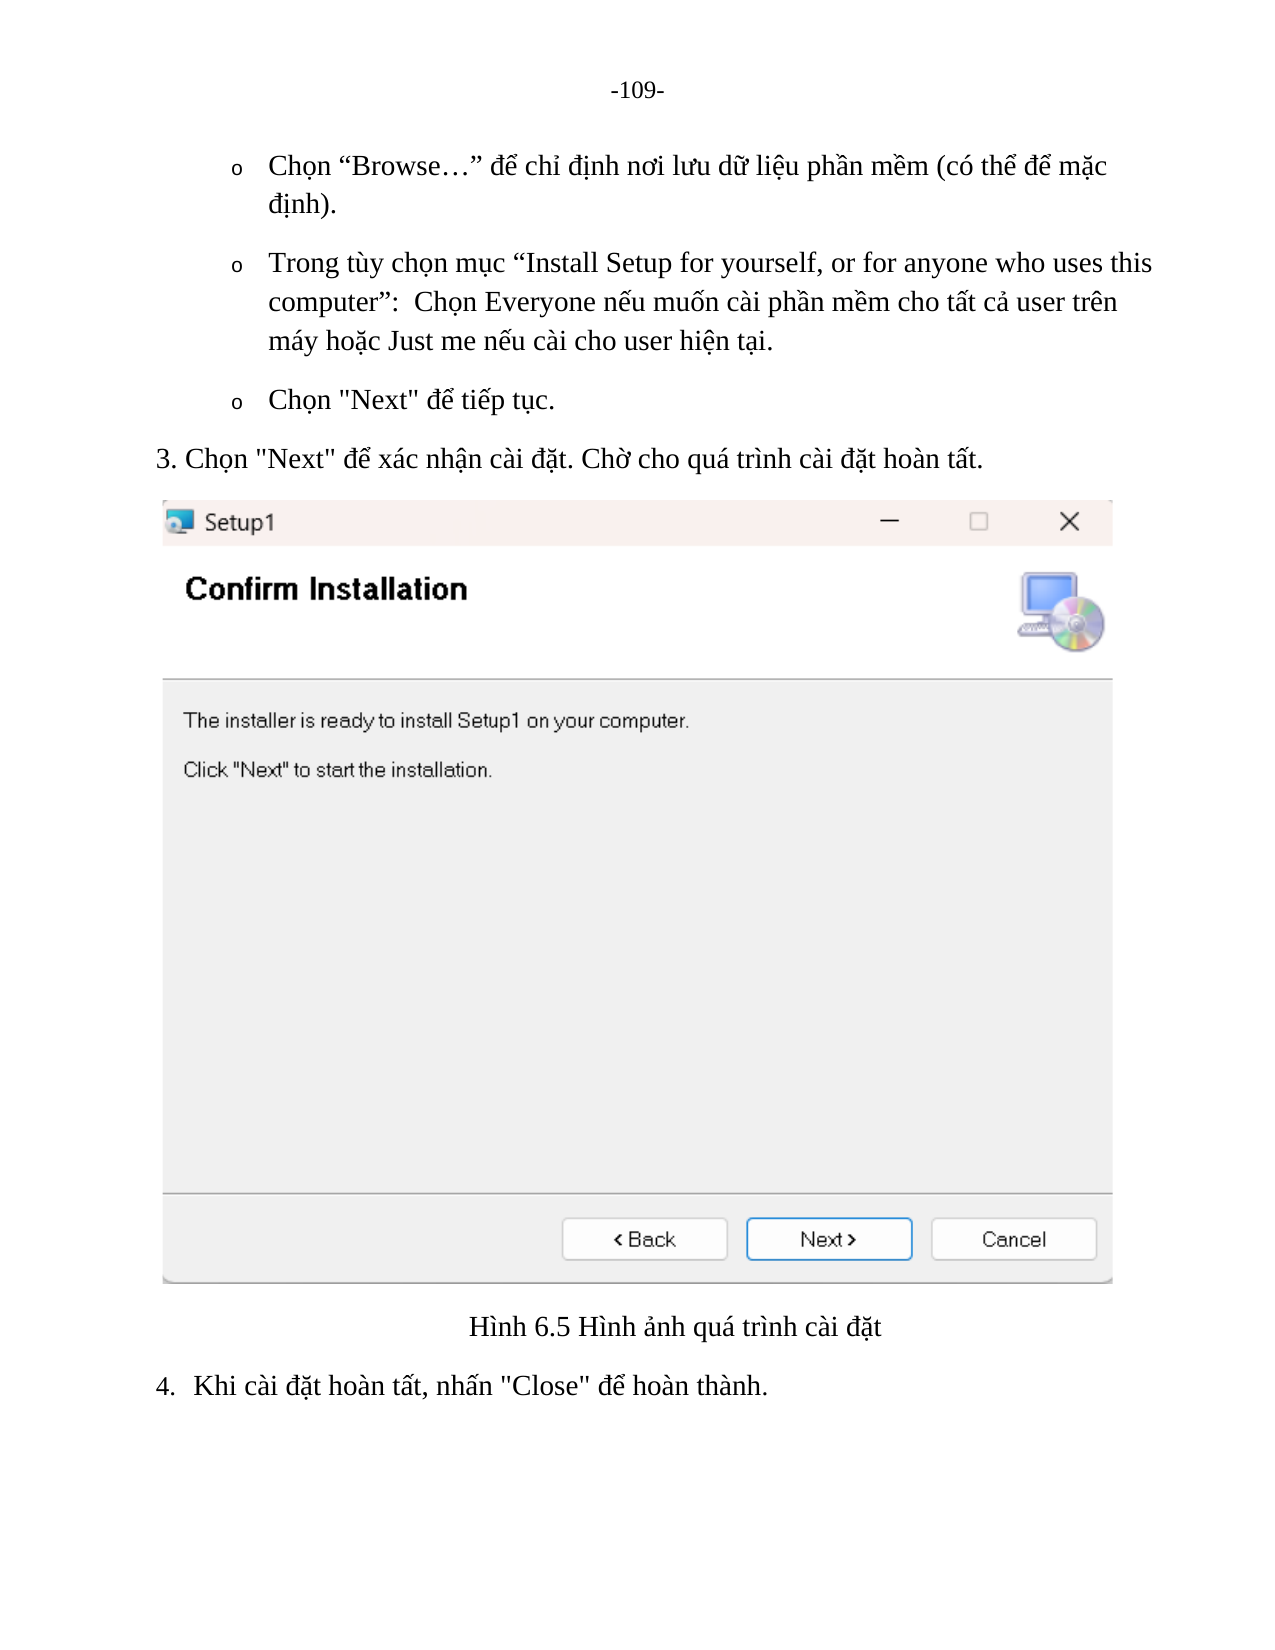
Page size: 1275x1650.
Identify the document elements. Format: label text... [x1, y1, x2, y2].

text 3. Chọn "Next" để xác nhận cài đặt. Chờ cho quá trình cài đặt hoàn tất. [118, 441, 1157, 475]
text Hình 6.5 Hình ảnh quá trình cài đặt [193, 1309, 1157, 1342]
picture [162, 500, 1113, 1284]
list Chọn "Next" để tiếp tục. [231, 382, 1157, 416]
list Chọn “Browse…” để chỉ định nơi lưu dữ liệu phần mềm (có thể để mặc định). [231, 148, 1157, 220]
list Trong tùy chọn mục “Install Setup for yourself, or for anyone who uses this computer”: Chọn Everyone nếu muốn cài phần mềm cho tất cả user trên máy hoặc Just me nếu cài cho user hiện tại. [231, 246, 1157, 356]
list Khi cài đặt hoàn tất, nhấn "Close" để hoàn thành. [156, 1368, 1157, 1402]
